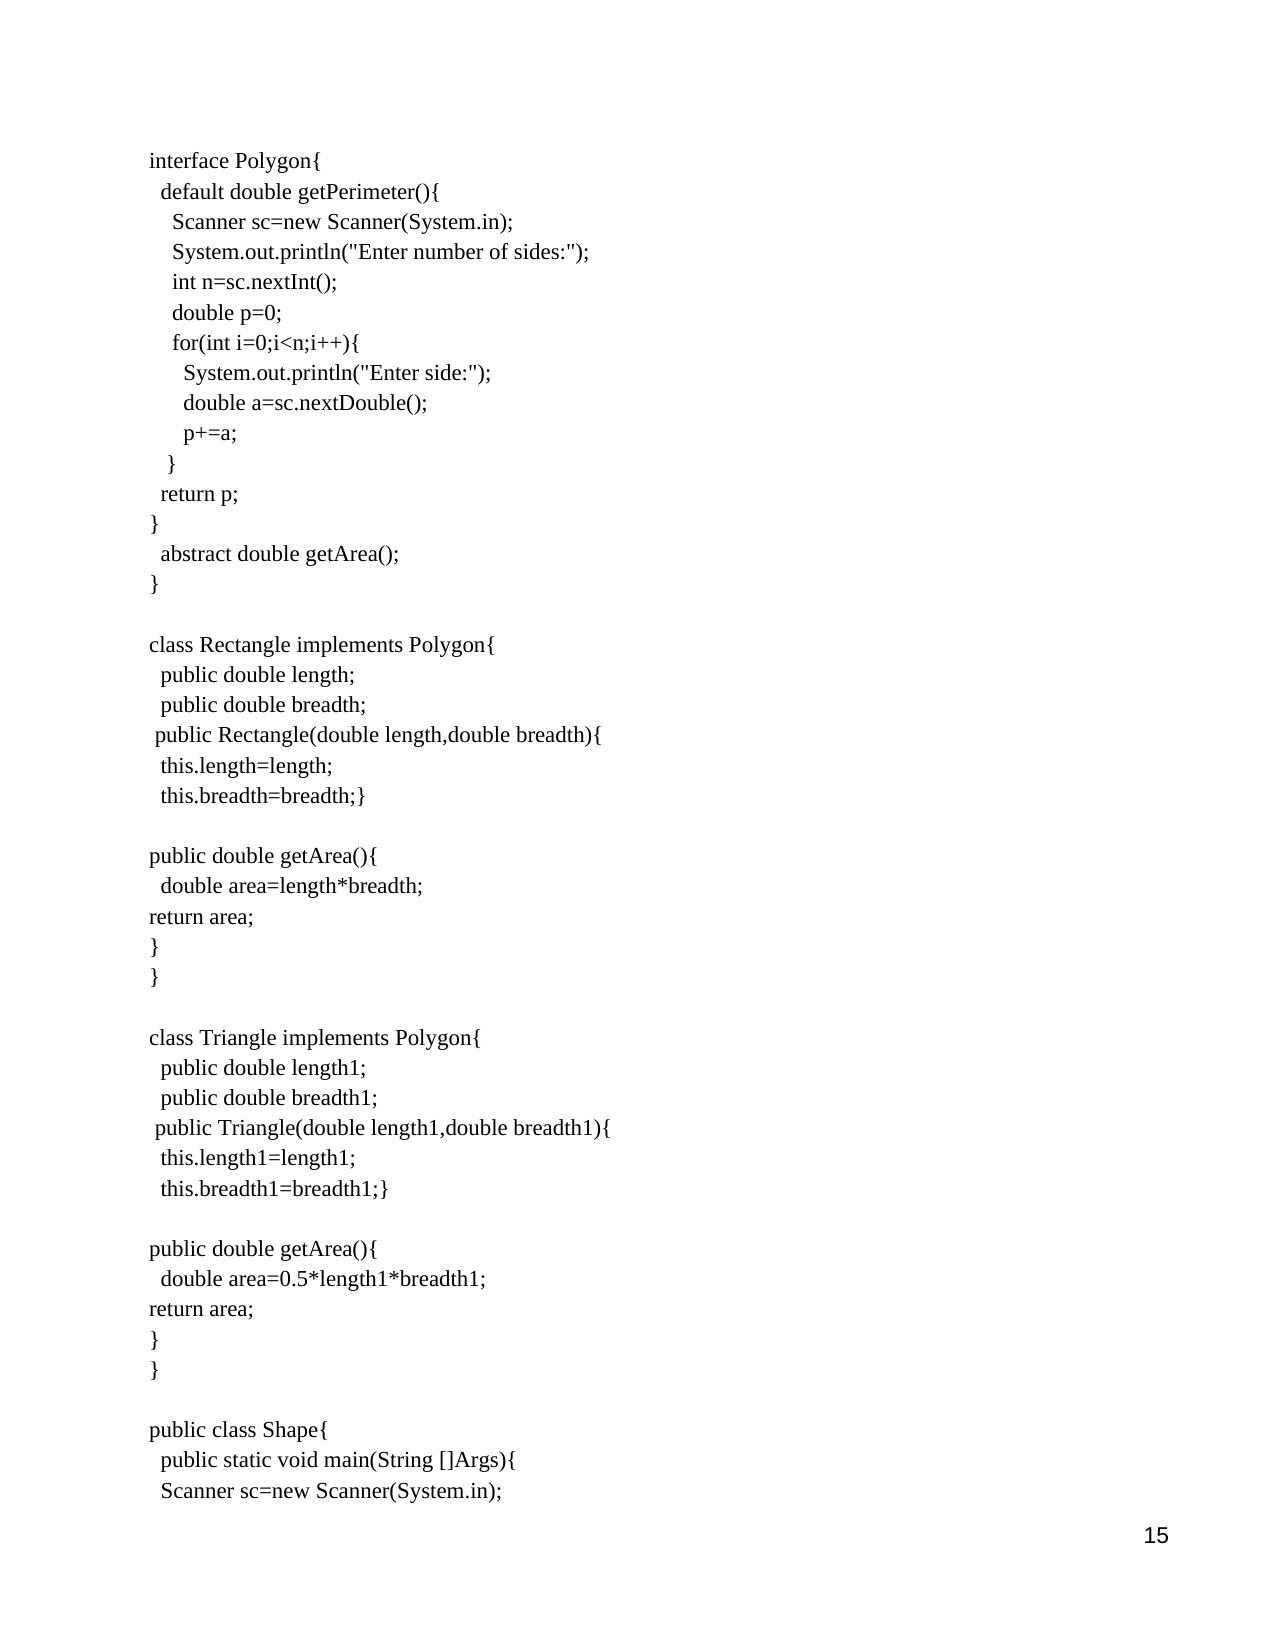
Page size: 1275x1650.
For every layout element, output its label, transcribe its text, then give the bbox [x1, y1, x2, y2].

text double a=sc.nextDouble(); [149, 389, 1169, 416]
text } [149, 1356, 1169, 1382]
text int n=sc.nextInt(); [149, 268, 1169, 295]
text this.length1=length1; [149, 1144, 1169, 1171]
text for(int i=0;i<n;i++){ [149, 329, 1169, 355]
text public Rectangle(double length,double breadth){ [149, 721, 1169, 748]
text Scanner sc=new Scanner(System.in); [149, 208, 1169, 234]
text } [149, 933, 1169, 959]
text } [149, 570, 1169, 597]
text return area; [149, 903, 1169, 929]
text public double breadth1; [149, 1084, 1169, 1110]
text class Triangle implements Polygon{ [149, 1023, 1169, 1050]
text this.breadth1=breadth1;} [149, 1174, 1169, 1201]
text Scanner sc=new Scanner(System.in); [149, 1477, 1169, 1503]
text public double getArea(){ [149, 1235, 1169, 1261]
text System.out.println("Enter side:"); [149, 359, 1169, 385]
text p+=a; [149, 419, 1169, 446]
text double area=length*breadth; [149, 872, 1169, 899]
text public Triangle(double length1,double breadth1){ [149, 1114, 1169, 1141]
text abstract double getArea(); [149, 540, 1169, 567]
text this.length=length; [149, 752, 1169, 778]
text public static void main(String []Args){ [149, 1446, 1169, 1473]
text return area; [149, 1295, 1169, 1322]
text System.out.println("Enter number of sides:"); [149, 238, 1169, 264]
text } [149, 1326, 1169, 1352]
text public double getArea(){ [149, 842, 1169, 869]
text public double length1; [149, 1054, 1169, 1080]
text double p=0; [149, 298, 1169, 325]
text default double getPerimeter(){ [149, 178, 1169, 204]
text return p; [149, 480, 1169, 506]
text public double length; [149, 661, 1169, 687]
text interface Polygon{ [149, 147, 1169, 174]
text } [149, 510, 1169, 536]
text this.breadth=breadth;} [149, 782, 1169, 808]
text public class Shape{ [149, 1416, 1169, 1443]
text class Rectangle implements Polygon{ [149, 631, 1169, 657]
text } [149, 963, 1169, 989]
text public double breadth; [149, 691, 1169, 718]
text double area=0.5*length1*breadth1; [149, 1265, 1169, 1292]
text } [149, 449, 1169, 476]
